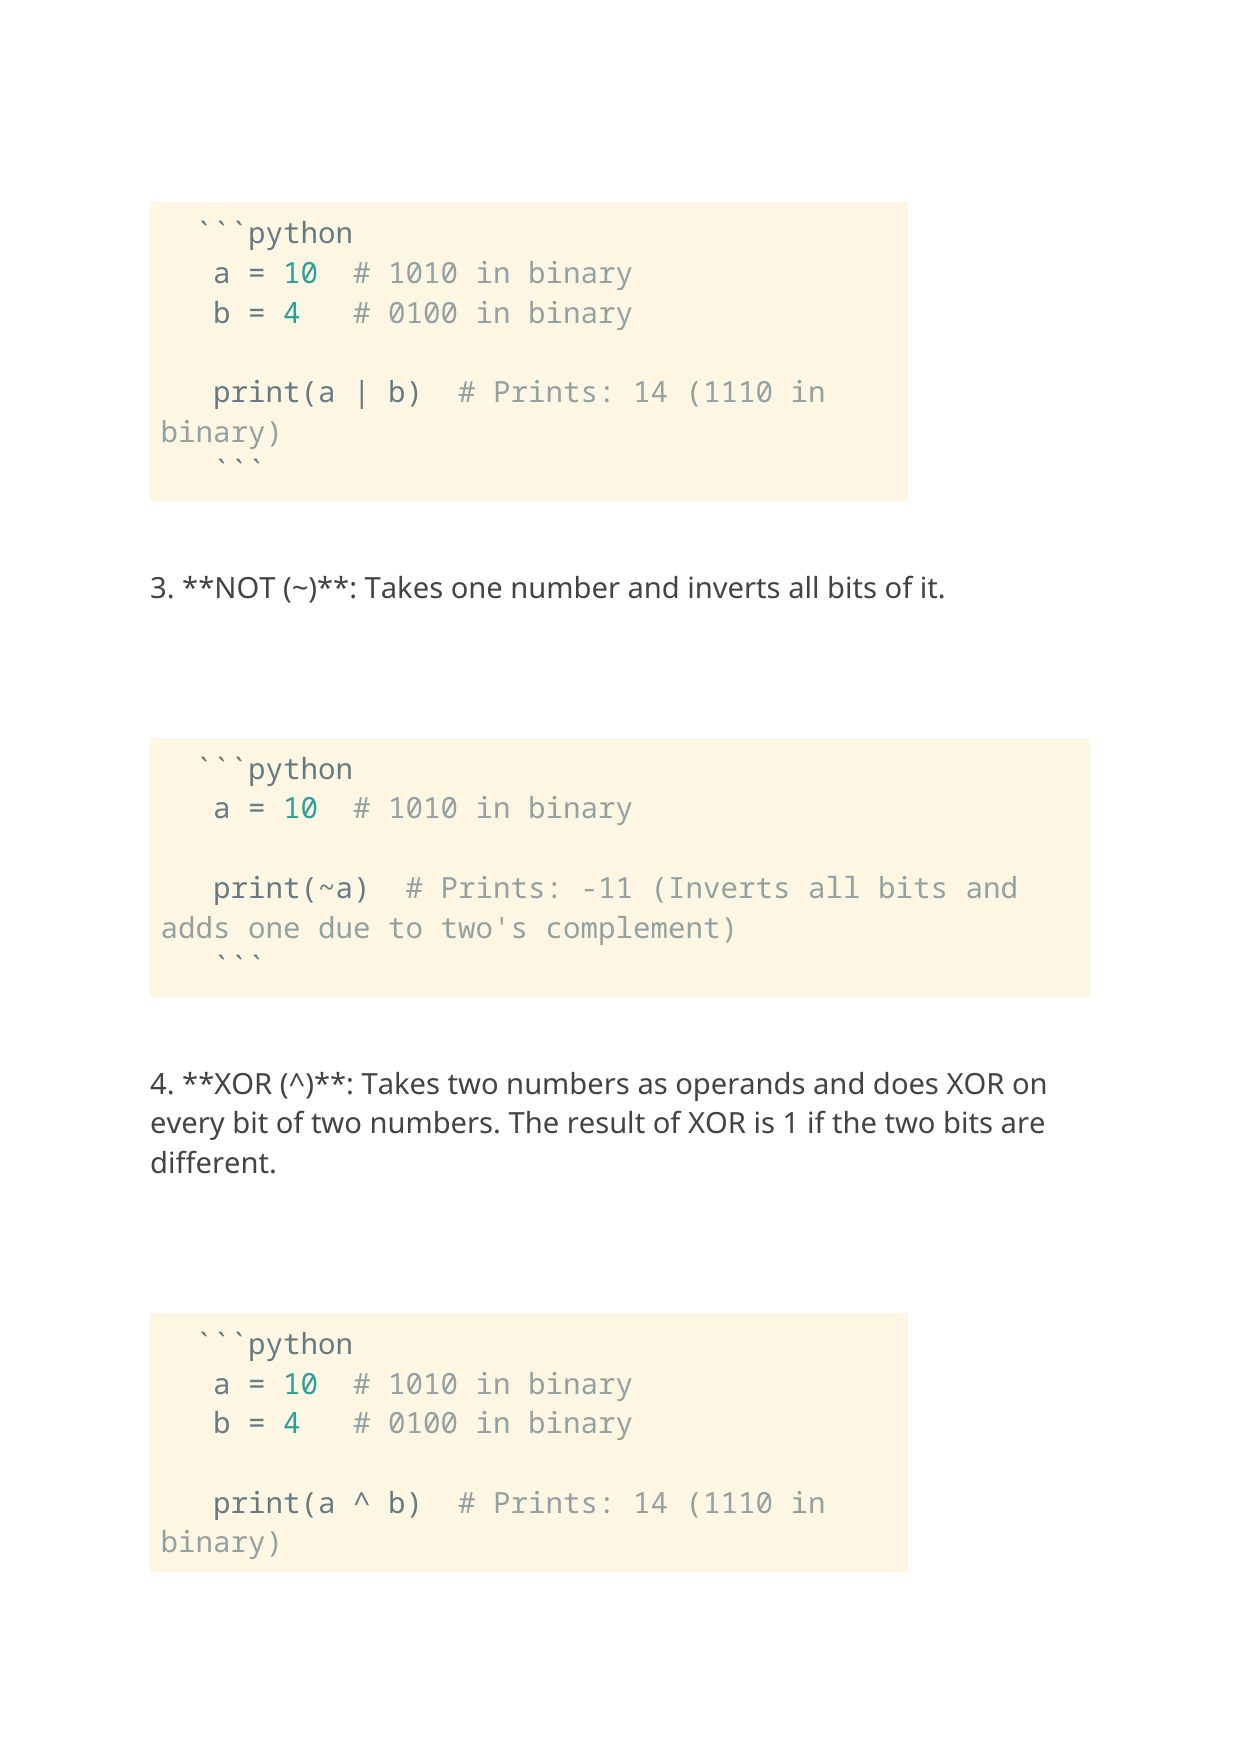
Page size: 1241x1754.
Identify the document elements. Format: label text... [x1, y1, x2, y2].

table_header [150, 1313, 908, 1572]
text 4. **XOR (^)**: Takes two numbers as operands and does XOR on every bit of two numbers. The result of XOR is 1 if the two bits are different. [150, 1063, 1090, 1182]
table_header ```python a = 10 # 1010 in binary b = 4 # 0100 in binary print(a | b) # Prints: 14 (1110 in binary) ``` [150, 202, 908, 501]
text 3. **NOT (~)**: Takes one number and inverts all bits of it. [150, 567, 1090, 607]
table_header ```python a = 10 # 1010 in binary print(~a) # Prints: -11 (Inverts all bits and adds one due to two's complement) ``` [150, 738, 1090, 997]
